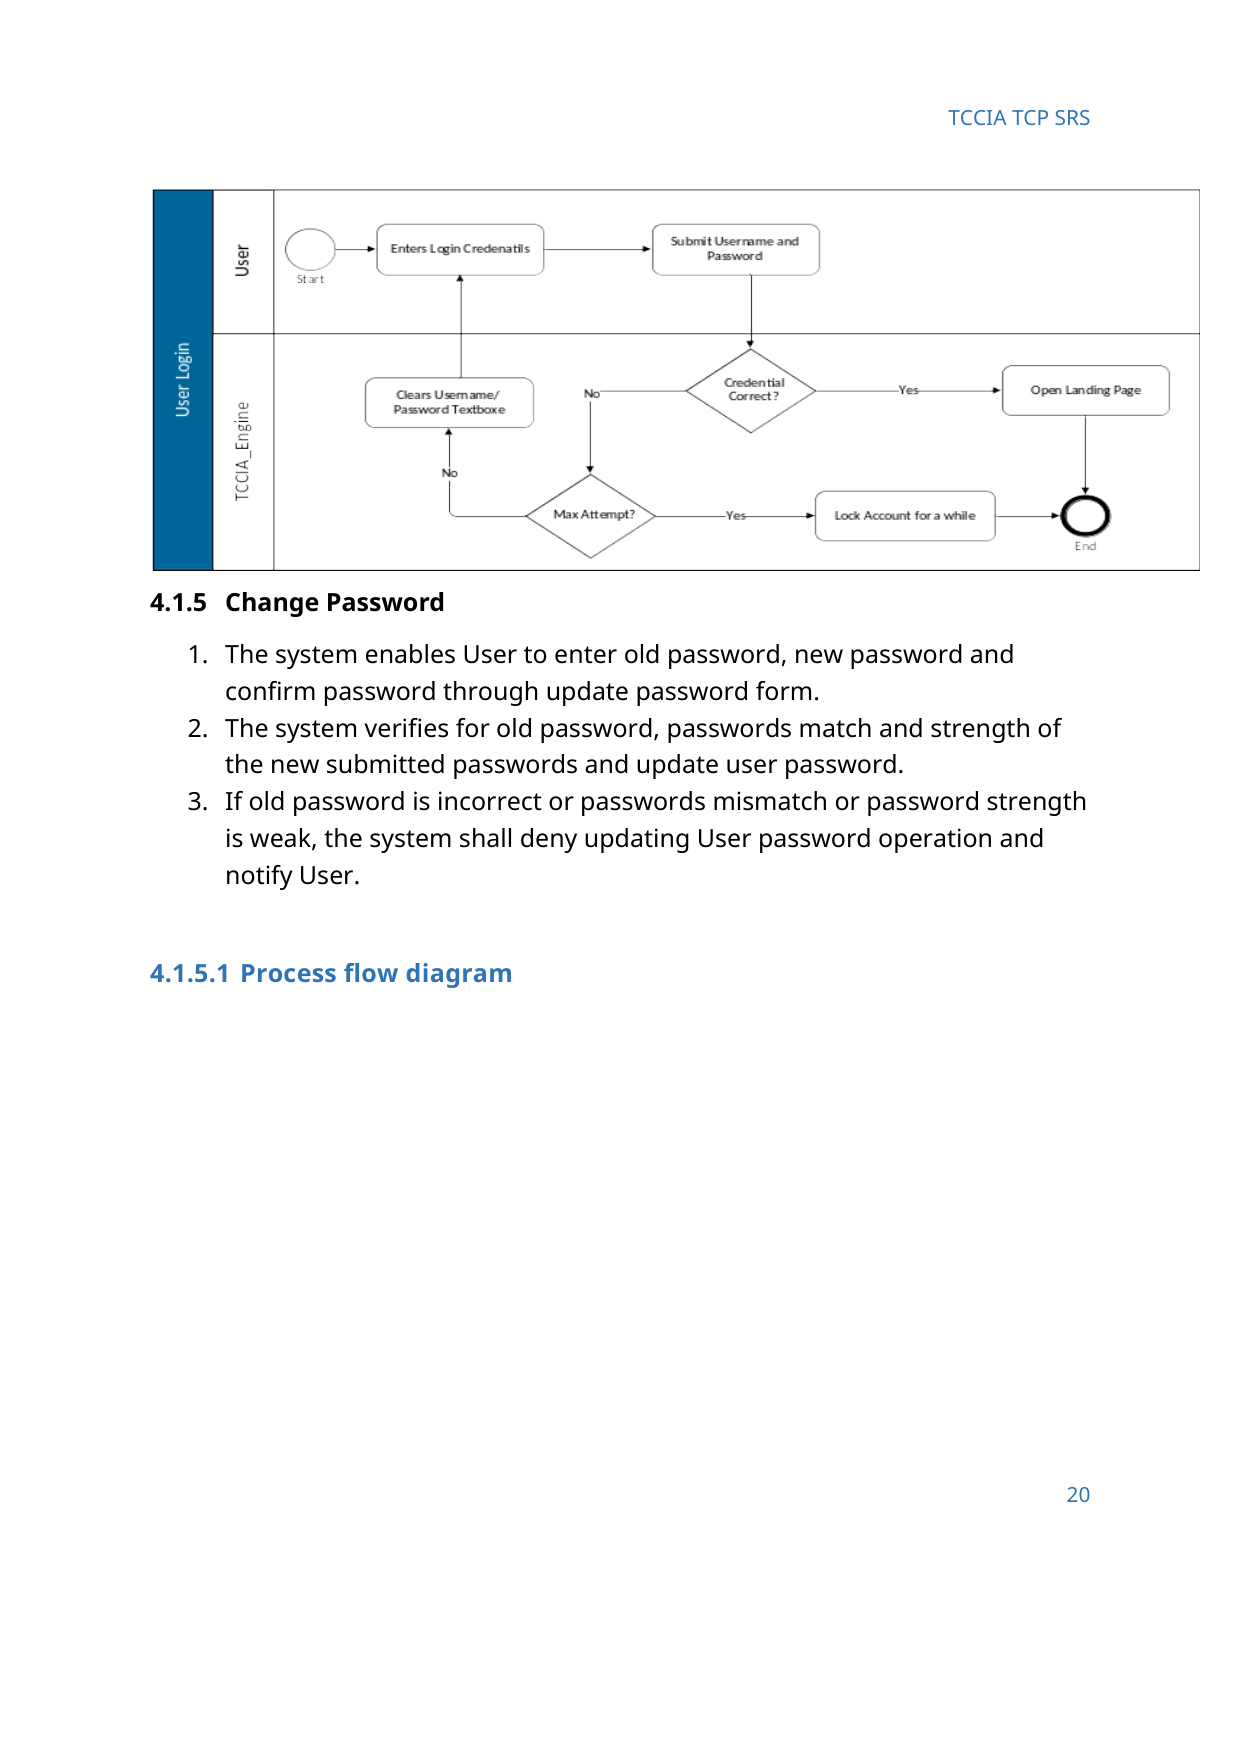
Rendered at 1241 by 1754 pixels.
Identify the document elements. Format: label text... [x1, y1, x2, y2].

subtitle Process flow diagram [150, 956, 1090, 990]
list The system verifies for old password, passwords match and strength of the new submitted passwords and update user password. [187, 710, 1090, 781]
list If old password is incorrect or passwords mismatch or password strength is weak, the system shall deny updating User password operation and notify User. [187, 784, 1090, 891]
subtitle Change Password [150, 585, 1090, 619]
list The system enables User to enter old password, new password and confirm password through update password form. [187, 637, 1090, 708]
